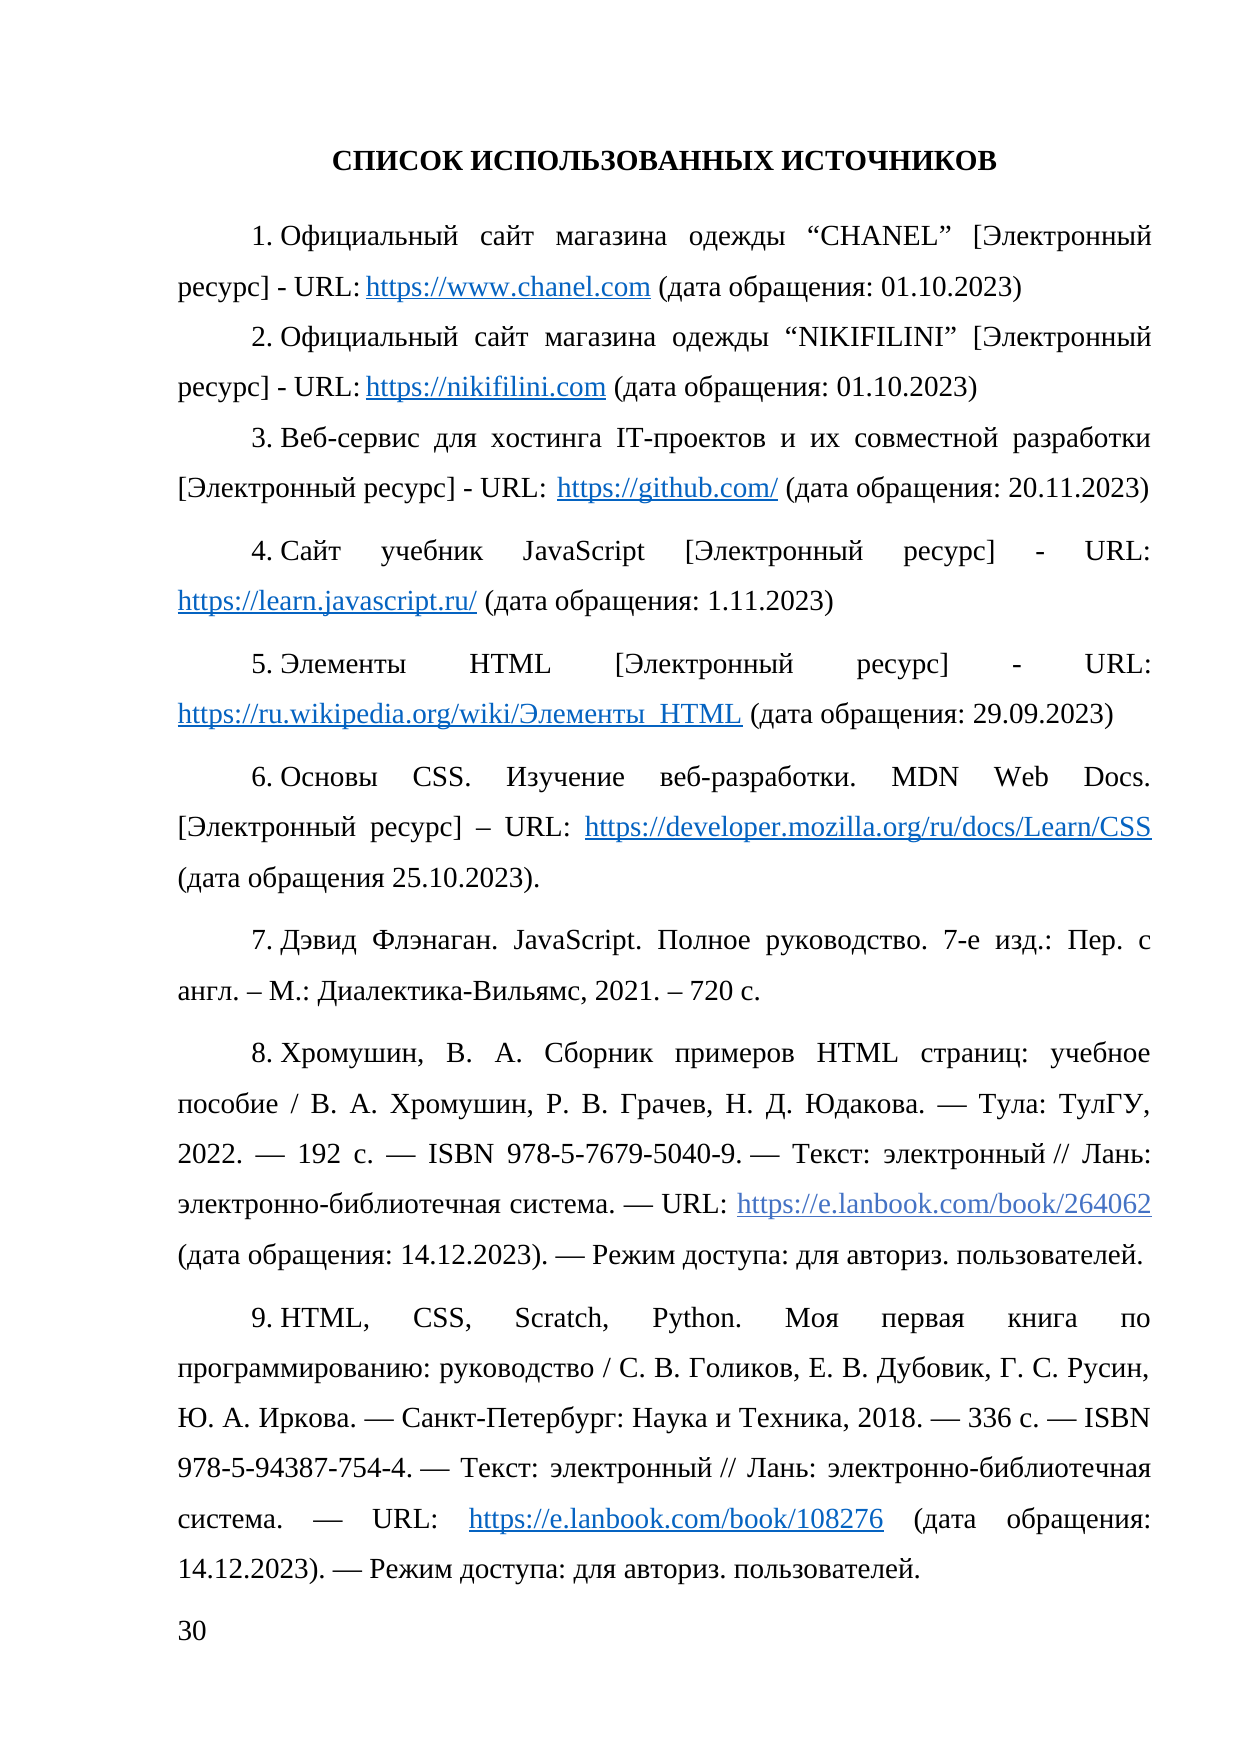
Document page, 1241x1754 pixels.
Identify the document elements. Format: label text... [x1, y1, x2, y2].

list HTML, CSS, Scratch, Python. Моя первая книга по программированию: руководство / С. В. Голиков, Е. В. Дубовик, Г. С. Русин, Ю. А. Иркова. — Санкт-Петербург: Наука и Техника, 2018. — 336 с. — ISBN 978-5-94387-754-4. — Текст: электронный // Лань: электронно-библиотечная система. — URL: https://e.lanbook.com/book/108276 (дата обращения: 14.12.2023). — Режим доступа: для авториз. пользователей. [177, 1300, 1152, 1585]
list Элементы HTML [Электронный ресурс] - URL: https://ru.wikipedia.org/wiki/Элементы_HTML (дата обращения: 29.09.2023) [177, 646, 1152, 730]
list Официальный сайт магазина одежды “CHANEL” [Электронный ресурс] - URL: https://www.chanel.com (дата обращения: 01.10.2023) [177, 218, 1152, 302]
list Хромушин, В. А. Сборник примеров HTML страниц: учебное пособие / В. А. Хромушин, Р. В. Грачев, Н. Д. Юдакова. — Тула: ТулГУ, 2022. — 192 с. — ISBN 978-5-7679-5040-9. — Текст: электронный // Лань: электронно-библиотечная система. — URL: https://e.lanbook.com/book/264062 (дата обращения: 14.12.2023). — Режим доступа: для авториз. пользователей. [177, 1036, 1152, 1270]
list Сайт учебник JavaScript [Электронный ресурс] - URL: https://learn.javascript.ru/ (дата обращения: 1.11.2023) [177, 533, 1152, 617]
list Официальный сайт магазина одежды “NIKIFILINI” [Электронный ресурс] - URL: https://nikifilini.com (дата обращения: 01.10.2023) [177, 319, 1152, 403]
list Основы CSS. Изучение веб-разработки. MDN Web Docs. [Электронный ресурс] – URL: https://developer.mozilla.org/ru/docs/Learn/CSS (дата обращения 25.10.2023). [177, 759, 1152, 893]
list Дэвид Флэнаган. JavaScript. Полное руководство. 7-е изд.: Пер. с англ. – М.: Диалектика-Вильямс, 2021. – 720 с. [177, 922, 1152, 1006]
list Веб-сервис для хостинга IT-проектов и их совместной разработки [Электронный ресурс] - URL: https://github.com/ (дата обращения: 20.11.2023) [177, 420, 1152, 503]
subtitle СПИСОК ИСПОЛЬЗОВАННЫХ ИСТОЧНИКОВ [177, 143, 1152, 177]
